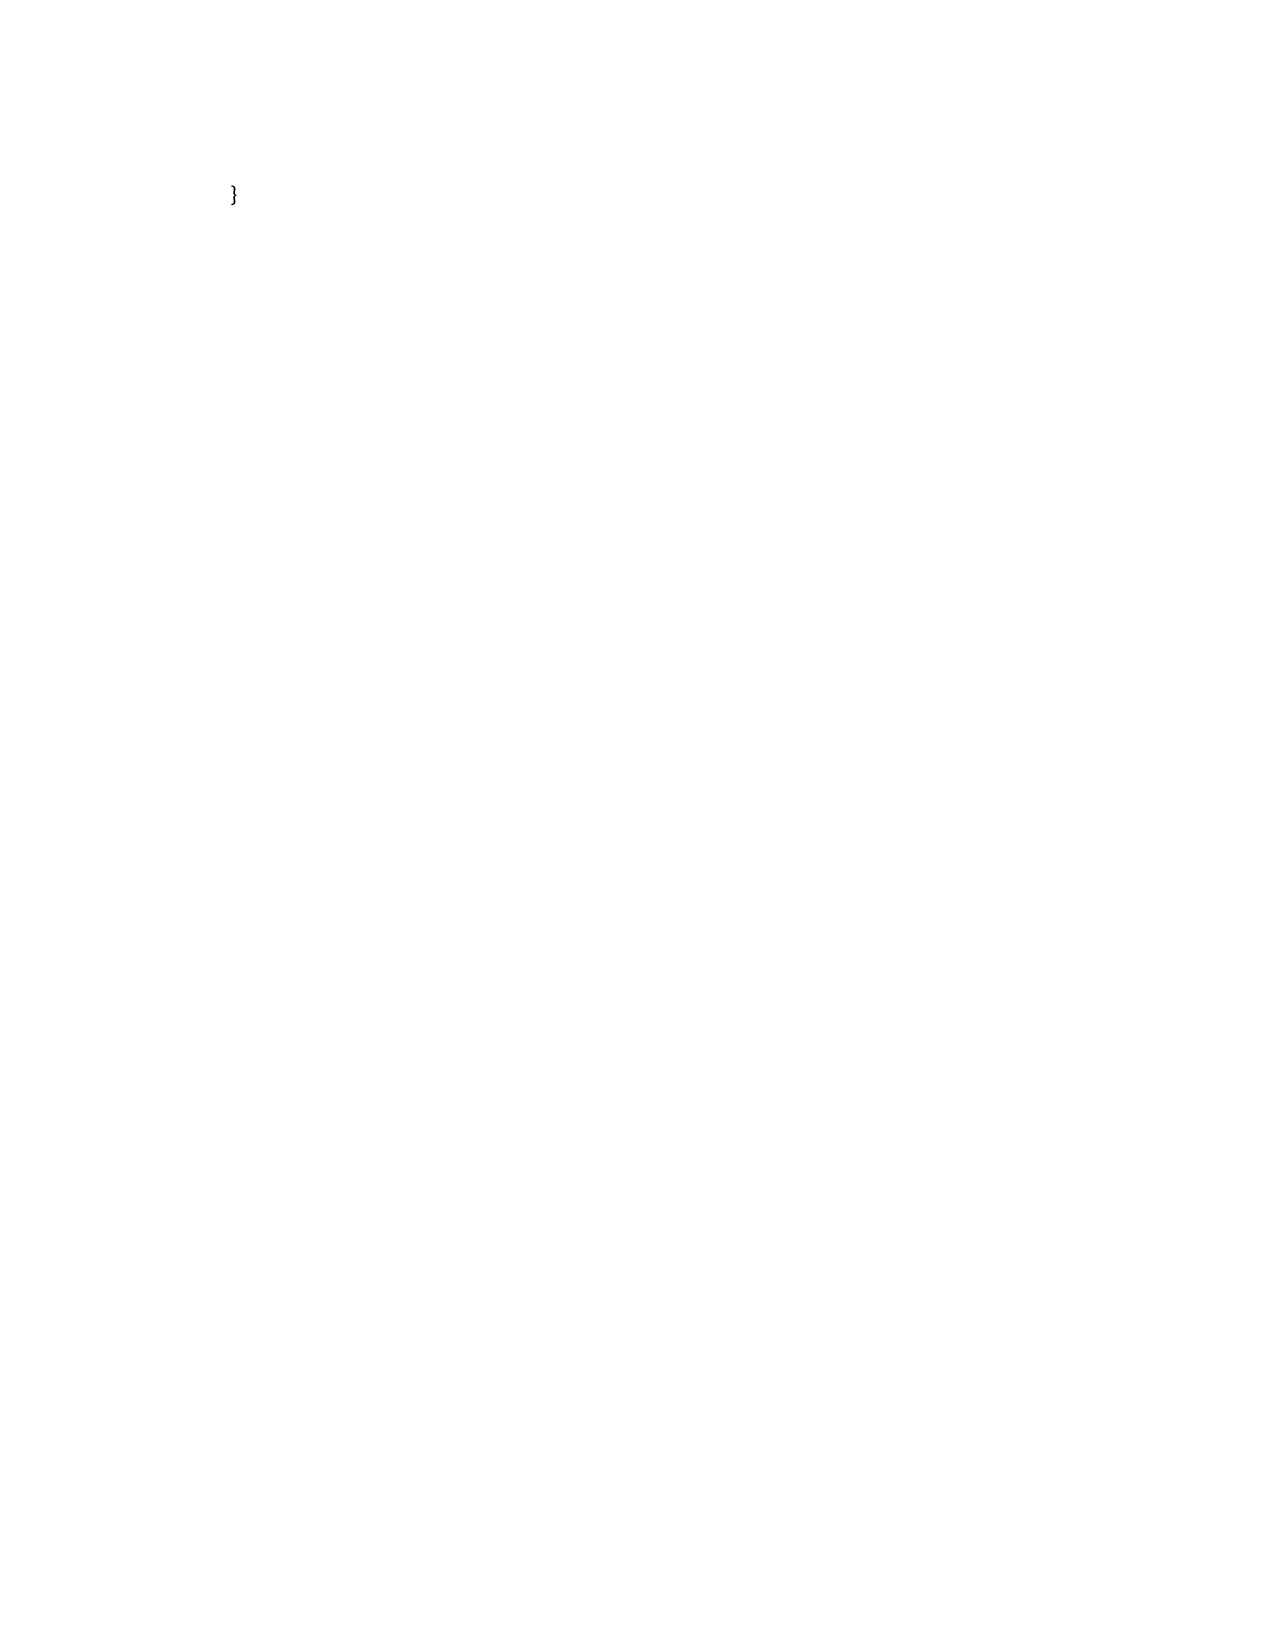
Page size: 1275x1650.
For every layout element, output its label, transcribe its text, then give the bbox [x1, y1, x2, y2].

list } [230, 180, 1125, 208]
